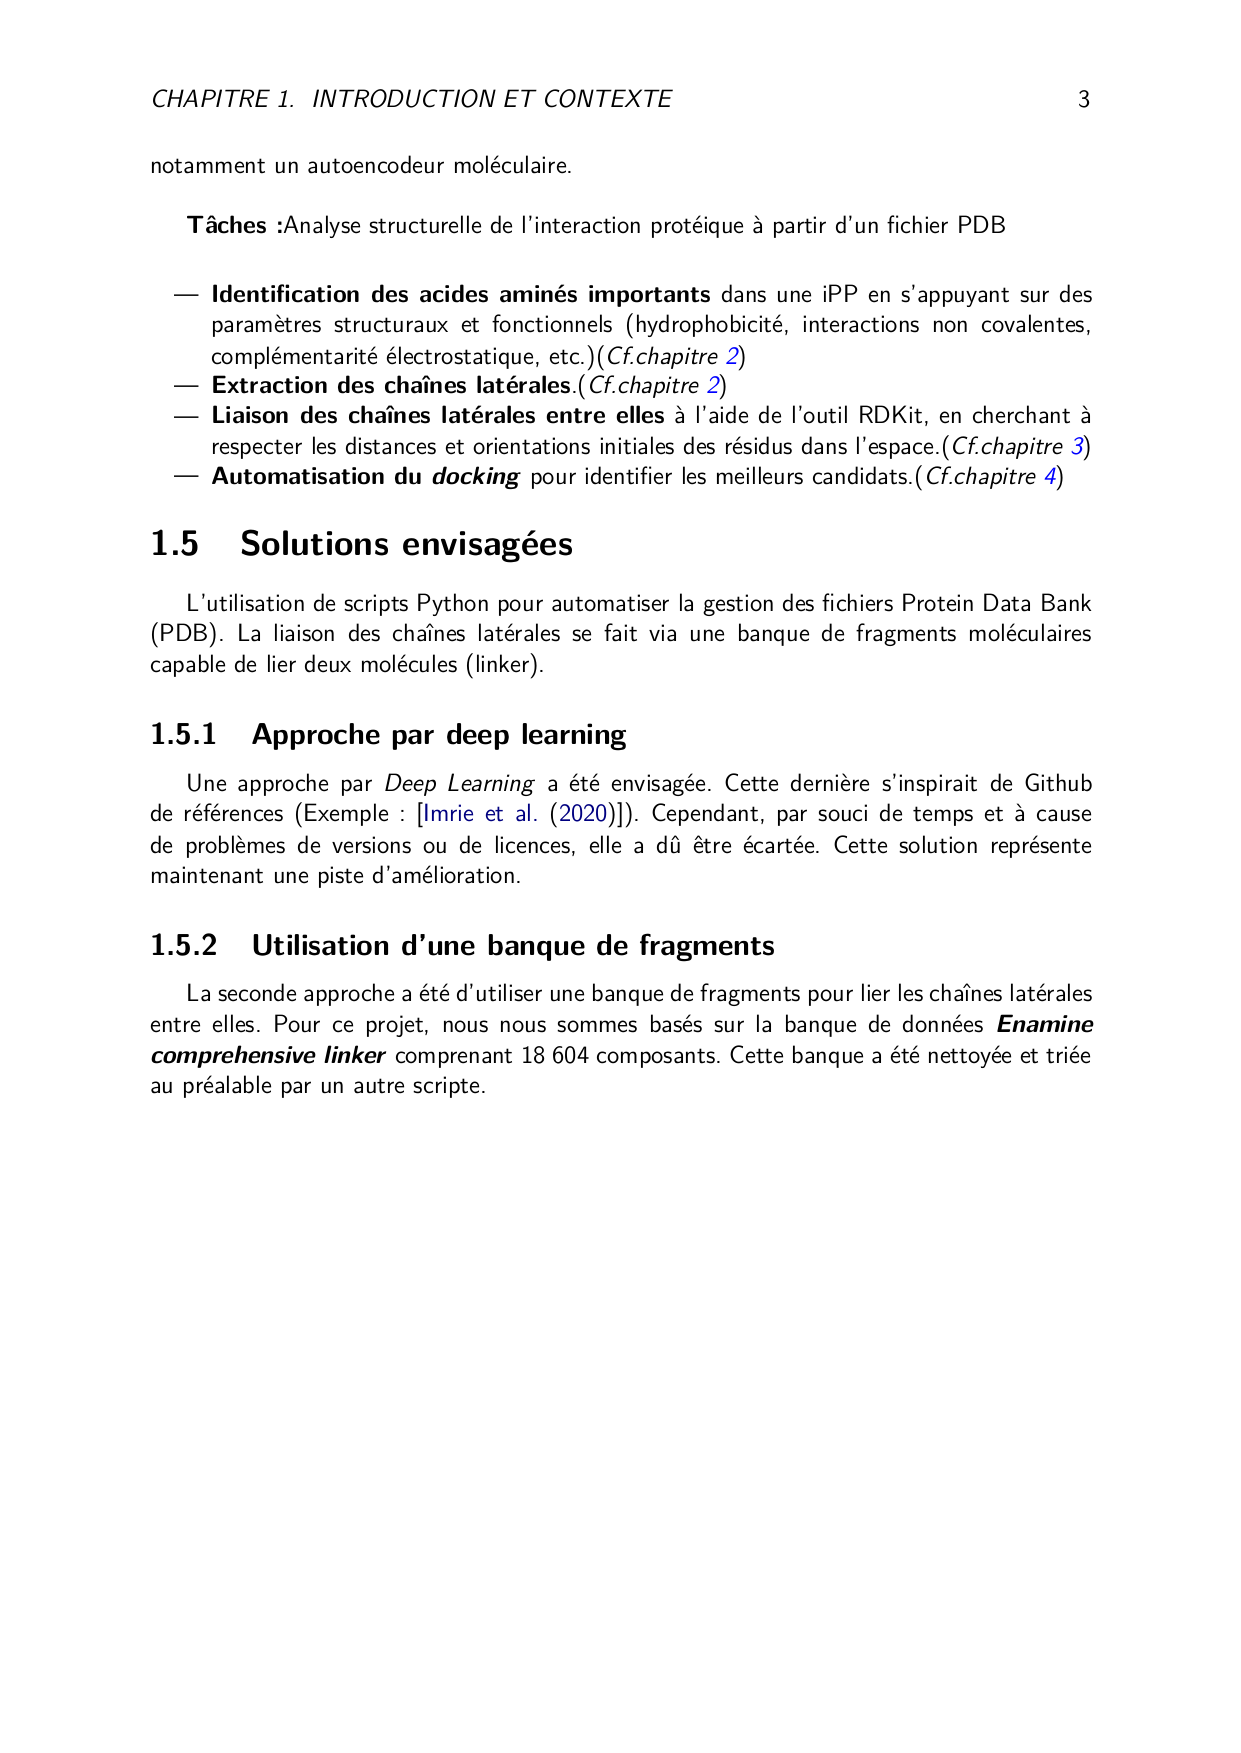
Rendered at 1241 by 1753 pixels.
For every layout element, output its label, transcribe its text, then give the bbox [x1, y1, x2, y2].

text — [174, 454, 224, 491]
text respecter les distances et orientations initiales des résidus dans l’espace.(Cf.chapitre 3) [211, 430, 1115, 461]
text Identiﬁcation des acides aminés importants dans une iPP en s’appuyant sur des [211, 273, 1115, 304]
text de problèmes de versions ou de licences, elle a dû être écartée. Cette solution représente [150, 829, 1115, 859]
text L’utilisation de scripts Python pour automatiser la gestion des ﬁchiers Protein Data Bank [187, 582, 1115, 612]
text comprehensive linker comprenant 18 604 composants. Cette banque a été nettoyée et triée [150, 1039, 1115, 1069]
text Tâches :Analyse structurelle de l’interaction protéique à partir d’un ﬁchier PDB [187, 204, 1030, 241]
text entre elles. Pour ce projet, nous nous sommes basés sur la banque de données Enamine [150, 1003, 1115, 1039]
text capable de lier deux molécules (linker). [150, 649, 1115, 679]
text de références (Exemple : [Imrie et al. (2020)]). Cependant, par souci de temps et à cause [150, 792, 1115, 829]
text — [174, 273, 211, 310]
text Une approche par Deep Learning a été envisagée. Cette dernière s’inspirait de Github [187, 762, 1115, 792]
text .5 Solutions envisagées [170, 515, 598, 566]
text — [174, 400, 211, 430]
text La seconde approche a été d’utiliser une banque de fragments pour lier les chaînes latérales [187, 973, 1115, 1003]
text notamment un autoencodeur moléculaire. [150, 144, 598, 181]
text Extraction des chaînes latérales.(Cf.chapitre 2) [211, 364, 752, 394]
text CHAPITRE 1. INTRODUCTION ET CONTEXTE [150, 78, 695, 114]
text .5.2 Utilisation d’une banque de fragments [166, 921, 799, 964]
text au préalable par un autre scripte. [150, 1069, 1115, 1099]
text Liaison des chaînes latérales entre elles à l’aide de l’outil RDKit, en cherchant à [211, 394, 1115, 430]
text maintenant une piste d’amélioration. [150, 859, 1115, 889]
text 1 [150, 515, 170, 566]
text Automatisation du docking pour identiﬁer les meilleurs candidats.(Cf.chapitre 4) [224, 461, 1115, 491]
text .5.1 Approche par deep learning [166, 711, 651, 753]
text 1 [150, 711, 166, 753]
text (PDB). La liaison des chaînes latérales se fait via une banque de fragments moléculaires [150, 612, 1115, 649]
text paramètres structuraux et fonctionnels (hydrophobicité, interactions non covalentes, [211, 304, 1115, 340]
text 1 [150, 921, 166, 964]
text — [174, 364, 211, 400]
text complémentarité électrostatique, etc.)(Cf.chapitre 2) [211, 340, 1115, 370]
text 3 [1078, 78, 1115, 114]
